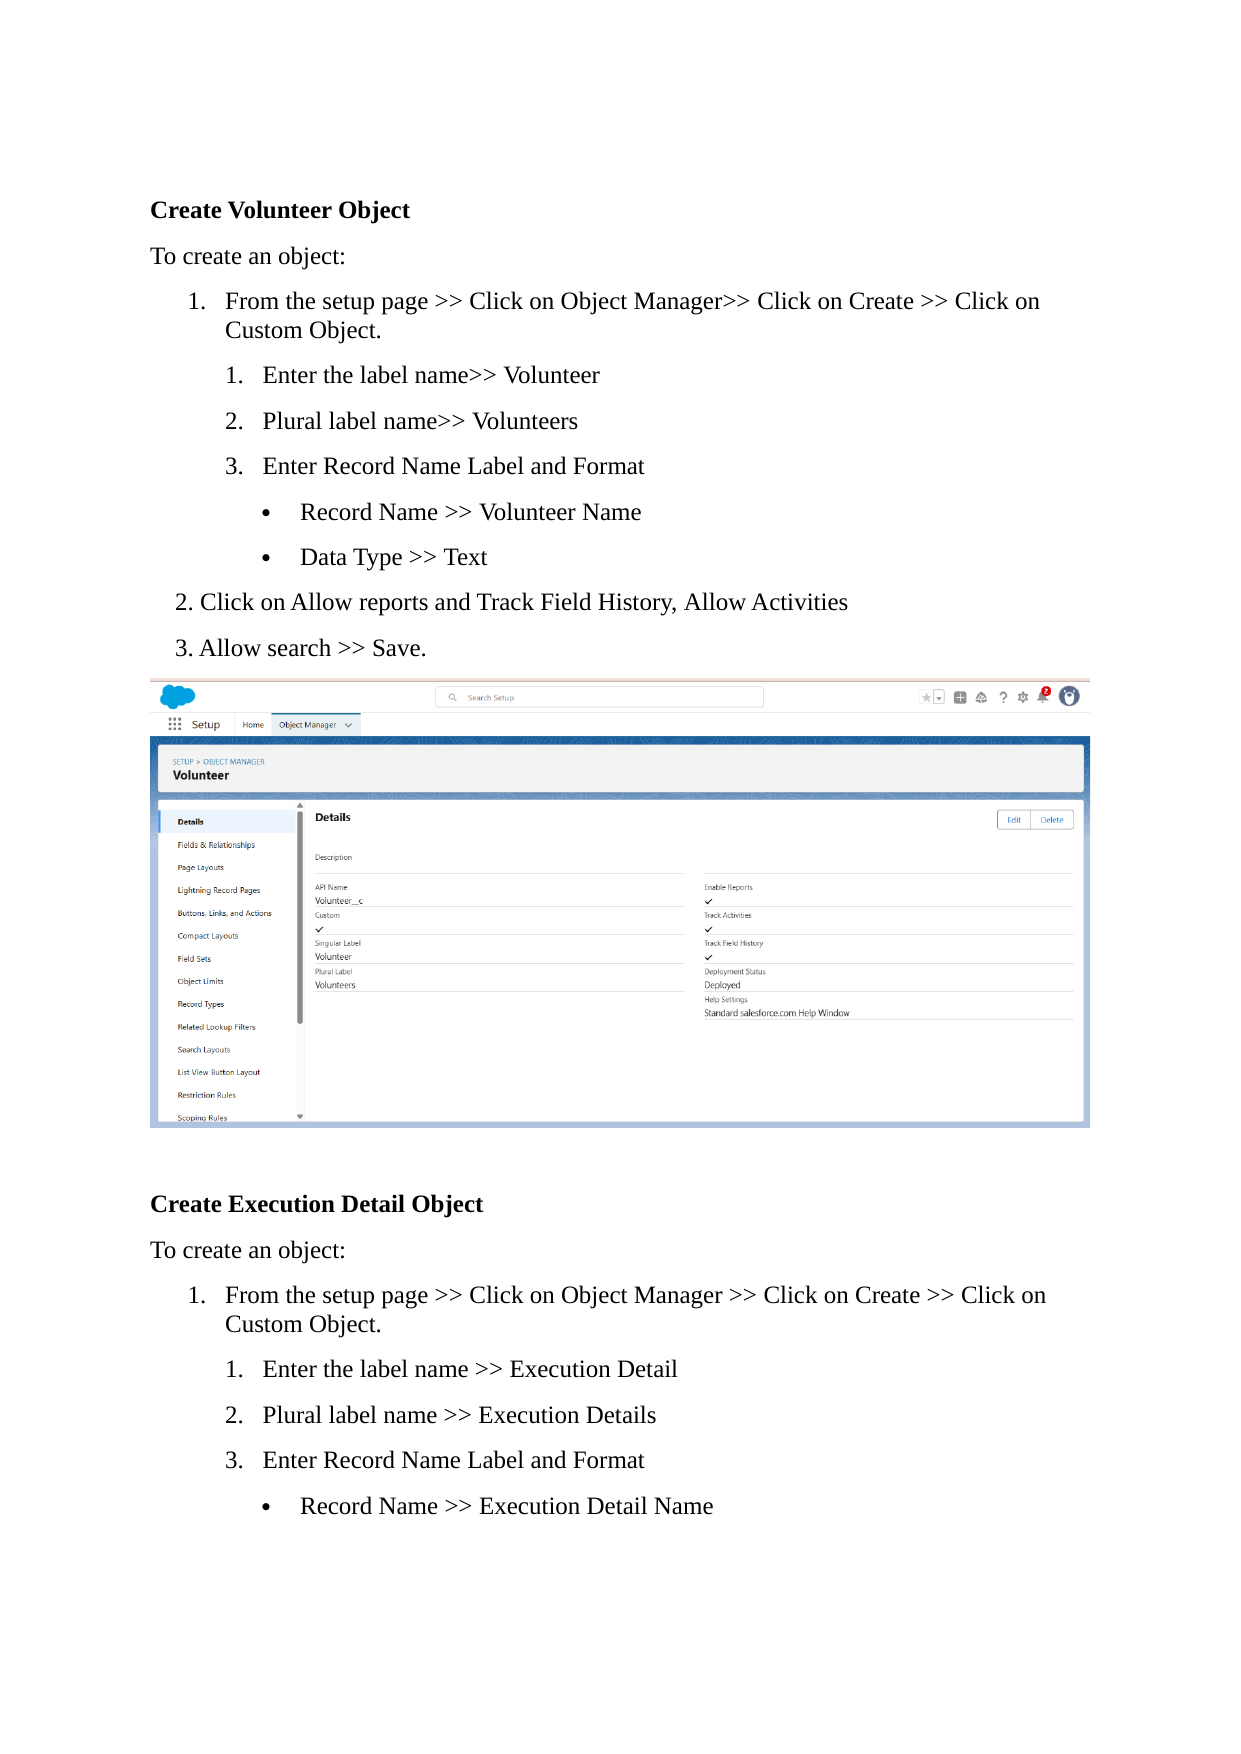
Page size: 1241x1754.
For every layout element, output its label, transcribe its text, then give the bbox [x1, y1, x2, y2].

text 2. Click on Allow reports and Track Field History, Allow Activities [150, 587, 1090, 616]
text Create Volunteer Object [150, 195, 1090, 224]
text Create Execution Detail Object [150, 1189, 1090, 1218]
picture [150, 678, 1091, 1128]
text To create an object: [150, 1235, 1090, 1264]
text To create an object: [150, 241, 1090, 269]
list Record Name >> Volunteer Name [262, 497, 1090, 525]
list Enter the label name >> Execution Detail [225, 1354, 1090, 1383]
list Enter Record Name Label and Format [225, 451, 1090, 480]
list Plural label name>> Volunteers [225, 406, 1090, 434]
list Data Type >> Text [262, 542, 1090, 571]
list From the setup page >> Click on Object Manager >> Click on Create >> Click on Custom Object. [187, 1280, 1090, 1338]
list Plural label name >> Execution Details [225, 1400, 1090, 1429]
list Record Name >> Execution Detail Name [262, 1491, 1090, 1519]
list From the setup page >> Click on Object Manager>> Click on Create >> Click on Custom Object. [187, 286, 1090, 344]
list Enter Record Name Label and Format [225, 1445, 1090, 1474]
text 3. Allow search >> Save. [150, 633, 1090, 662]
list Enter the label name>> Volunteer [225, 360, 1090, 389]
